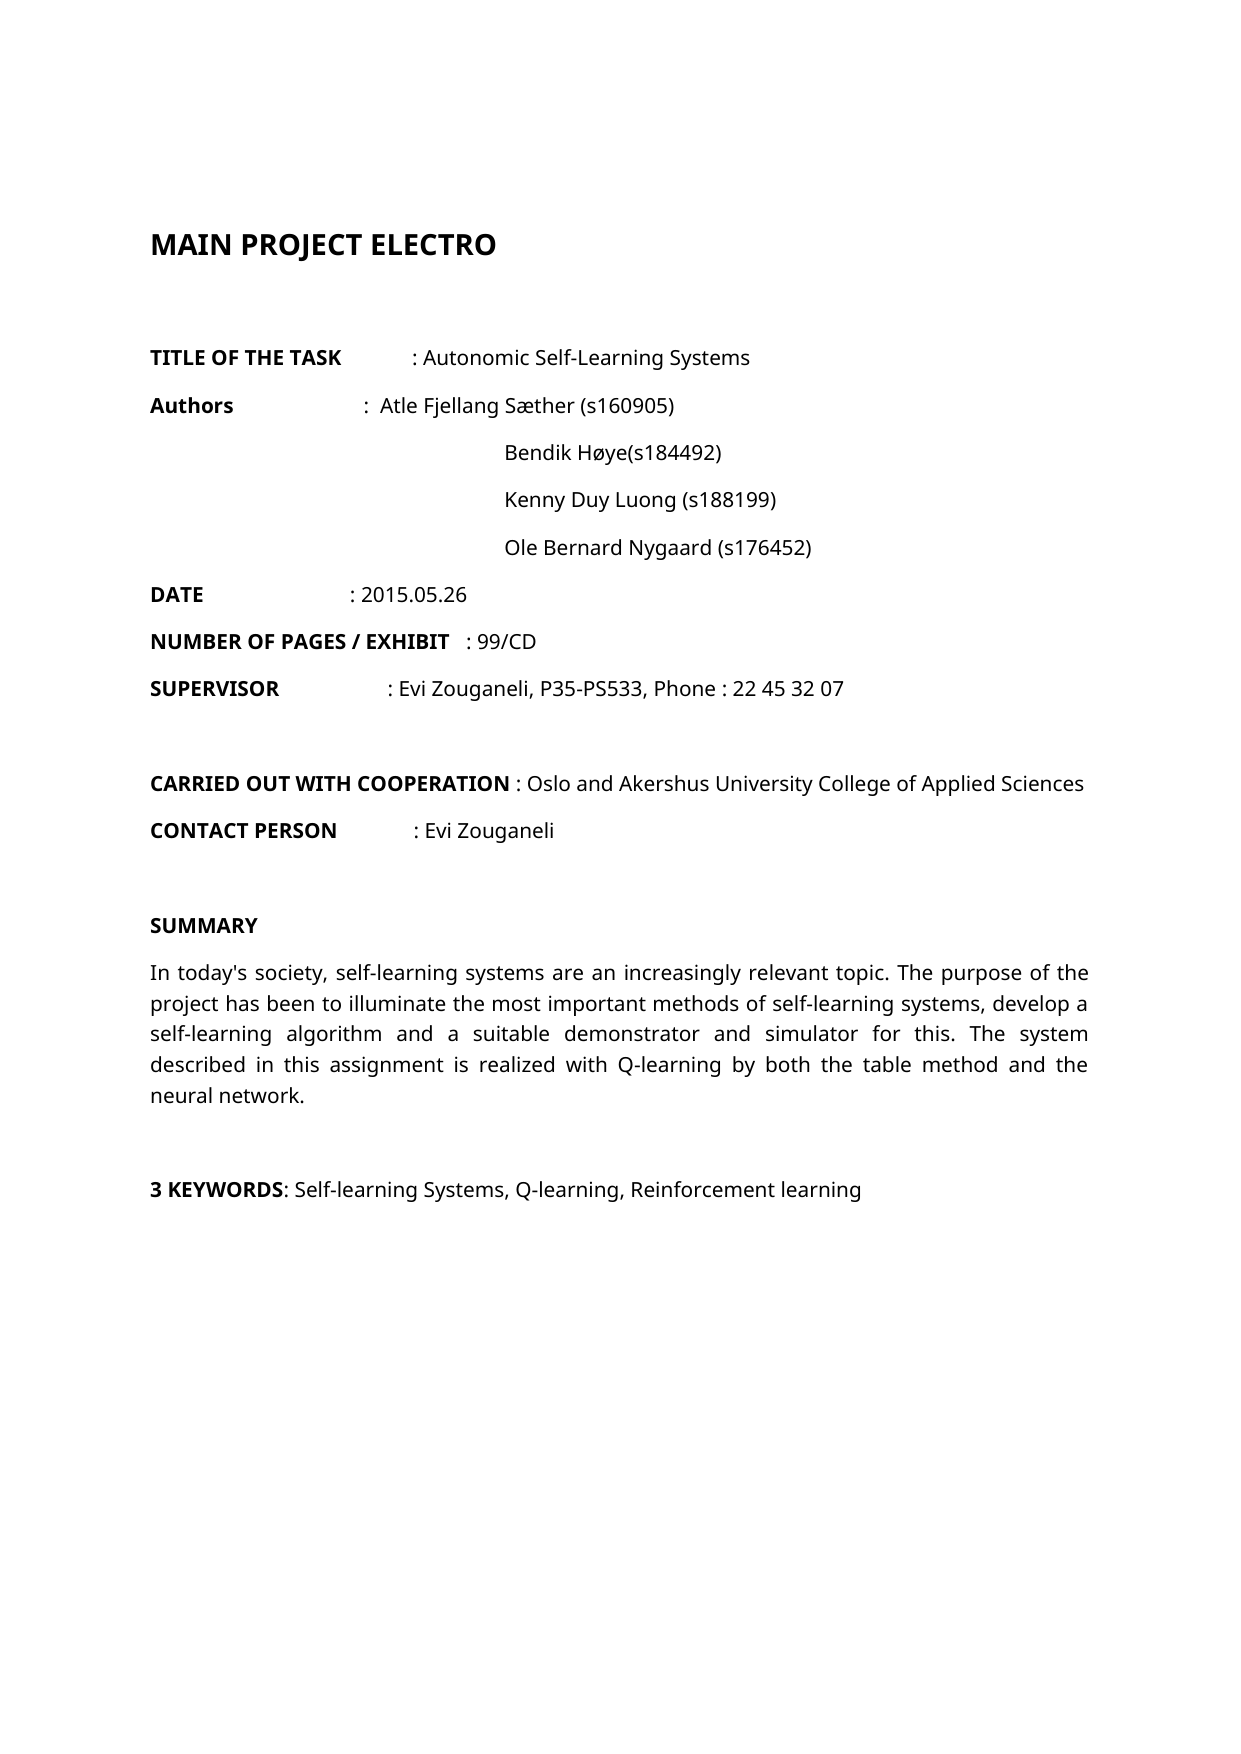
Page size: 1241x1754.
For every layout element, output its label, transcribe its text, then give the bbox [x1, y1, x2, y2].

text SUPERVISOR : Evi Zouganeli, P35-PS533, Phone : 22 45 32 07 [150, 674, 1090, 703]
text TITLE OF THE TASK : Autonomic Self-Learning Systems [150, 343, 1090, 372]
text SUMMARY [150, 911, 1090, 939]
text 3 KEYWORDS: Self-learning Systems, Q-learning, Reinforcement learning [150, 1175, 1090, 1204]
text In today's society, self-learning systems are an increasingly relevant topic. The purpose of the project has been to illuminate the most important methods of self-learning systems, develop a self-learning algorithm and a suitable demonstrator and simulator for this. The system described in this assignment is realized with Q-learning by both the table method and the neural network. [150, 958, 1090, 1109]
text Authors : Atle Fjellang Sæther (s160905) [150, 391, 1090, 419]
text MAIN PROJECT ELECTRO [150, 224, 1090, 264]
text Ole Bernard Nygaard (s176452) [150, 533, 1090, 561]
text Kenny Duy Luong (s188199) [150, 485, 1090, 514]
text CARRIED OUT WITH COOPERATION : Oslo and Akershus University College of Applied Sciences [150, 769, 1090, 797]
text Bendik Høye(s184492) [150, 438, 1090, 466]
text DATE : 2015.05.26 [150, 580, 1090, 608]
text CONTACT PERSON : Evi Zouganeli [150, 816, 1090, 845]
text NUMBER OF PAGES / EXHIBIT : 99/CD [150, 627, 1090, 656]
